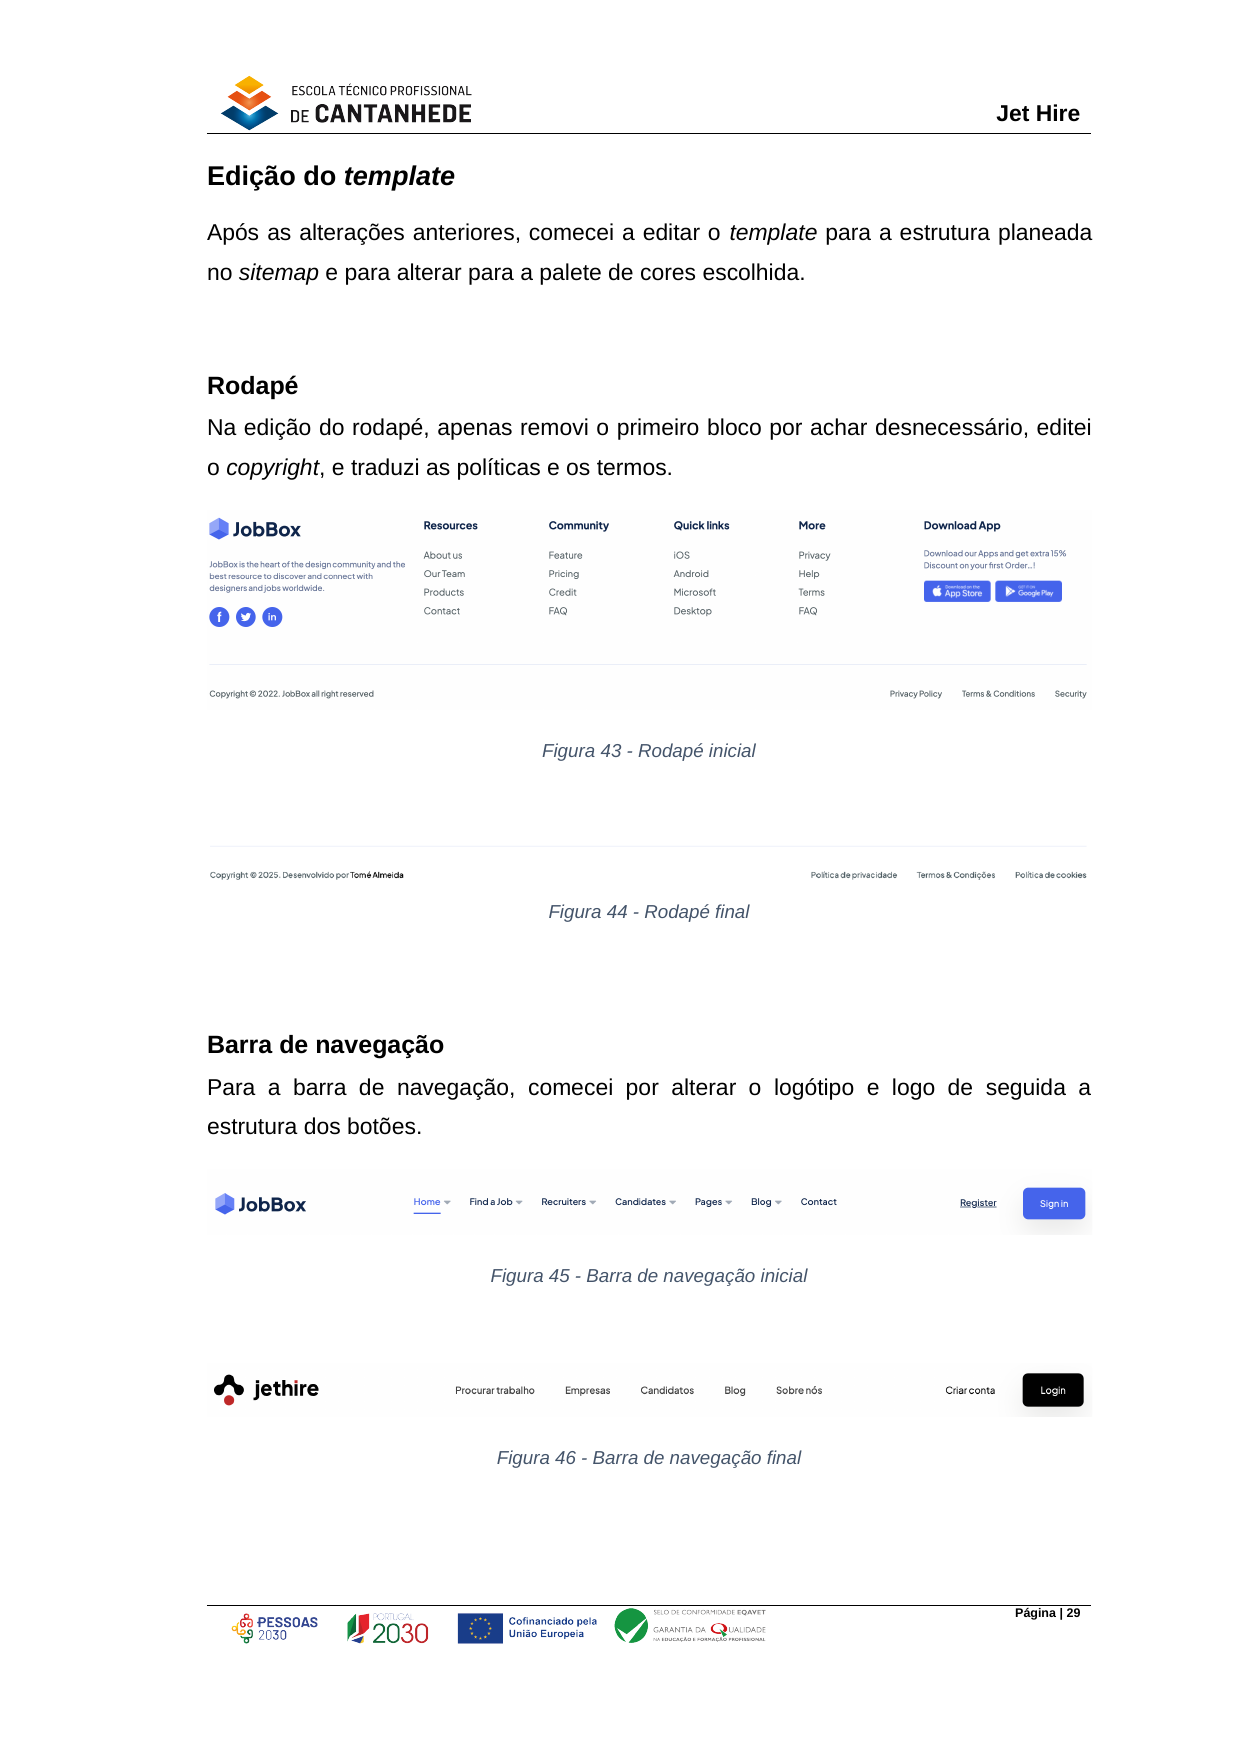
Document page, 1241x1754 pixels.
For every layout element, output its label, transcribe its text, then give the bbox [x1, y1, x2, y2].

subtitle Rodapé [207, 371, 1092, 400]
picture [614, 1608, 766, 1643]
picture [218, 1606, 608, 1654]
picture [206, 510, 1093, 710]
picture [218, 73, 475, 133]
picture [206, 838, 1093, 892]
picture [206, 1363, 1093, 1417]
text Após as alterações anteriores, comecei a editar o template para a estrutura planeada no sitemap e para alterar para a palete de cores escolhida. [207, 219, 1092, 285]
text Na edição do rodapé, apenas removi o primeiro bloco por achar desnecessário, editei o copyright, e traduzi as políticas e os termos. [207, 414, 1092, 480]
subtitle Barra de navegação [207, 1030, 1092, 1059]
subtitle Edição do template [207, 160, 1092, 191]
text Para a barra de navegação, comecei por alterar o logótipo e logo de seguida a estrutura dos botões. [207, 1073, 1092, 1139]
picture [206, 1169, 1093, 1235]
